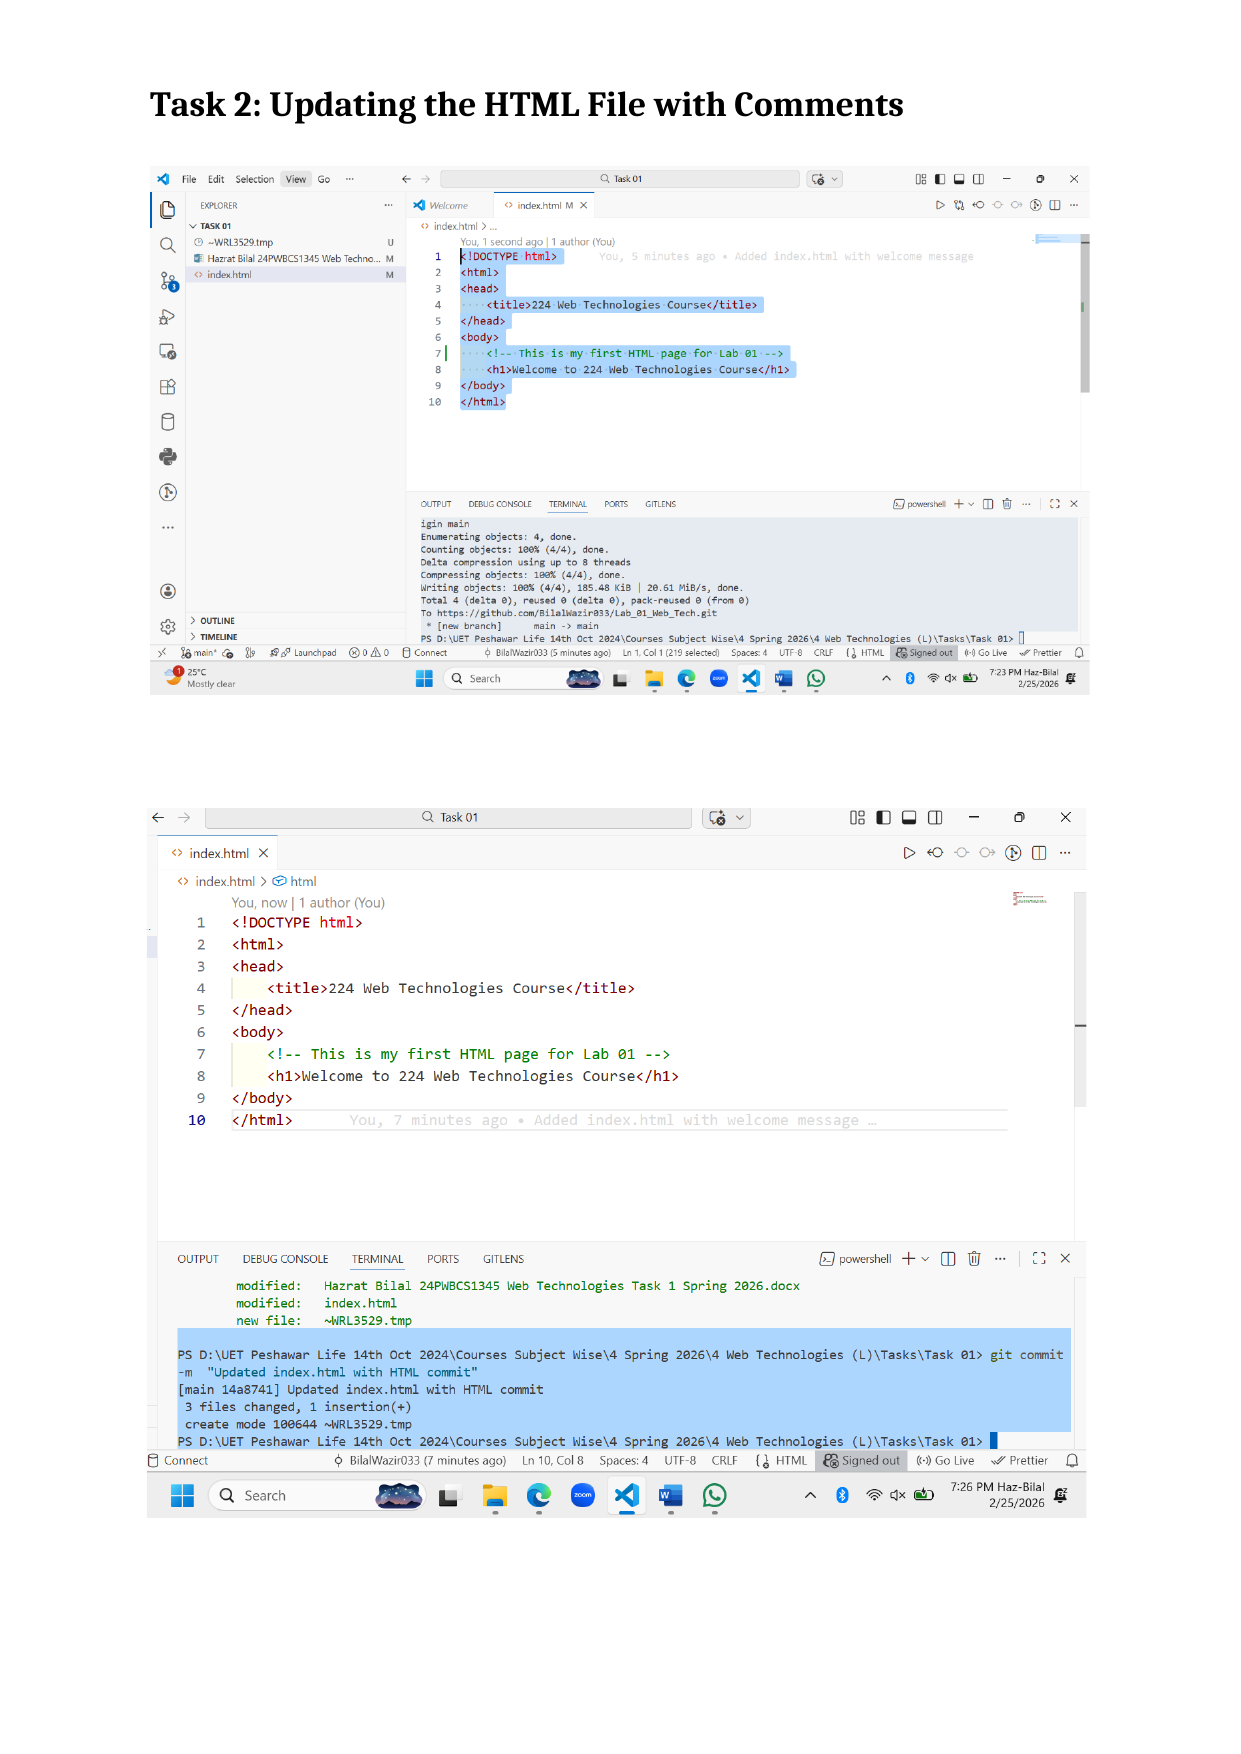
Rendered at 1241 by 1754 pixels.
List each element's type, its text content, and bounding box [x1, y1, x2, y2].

picture [146, 808, 1087, 1518]
text Task 2: Updating the HTML File with Comments [150, 84, 1090, 125]
picture [150, 166, 1090, 695]
